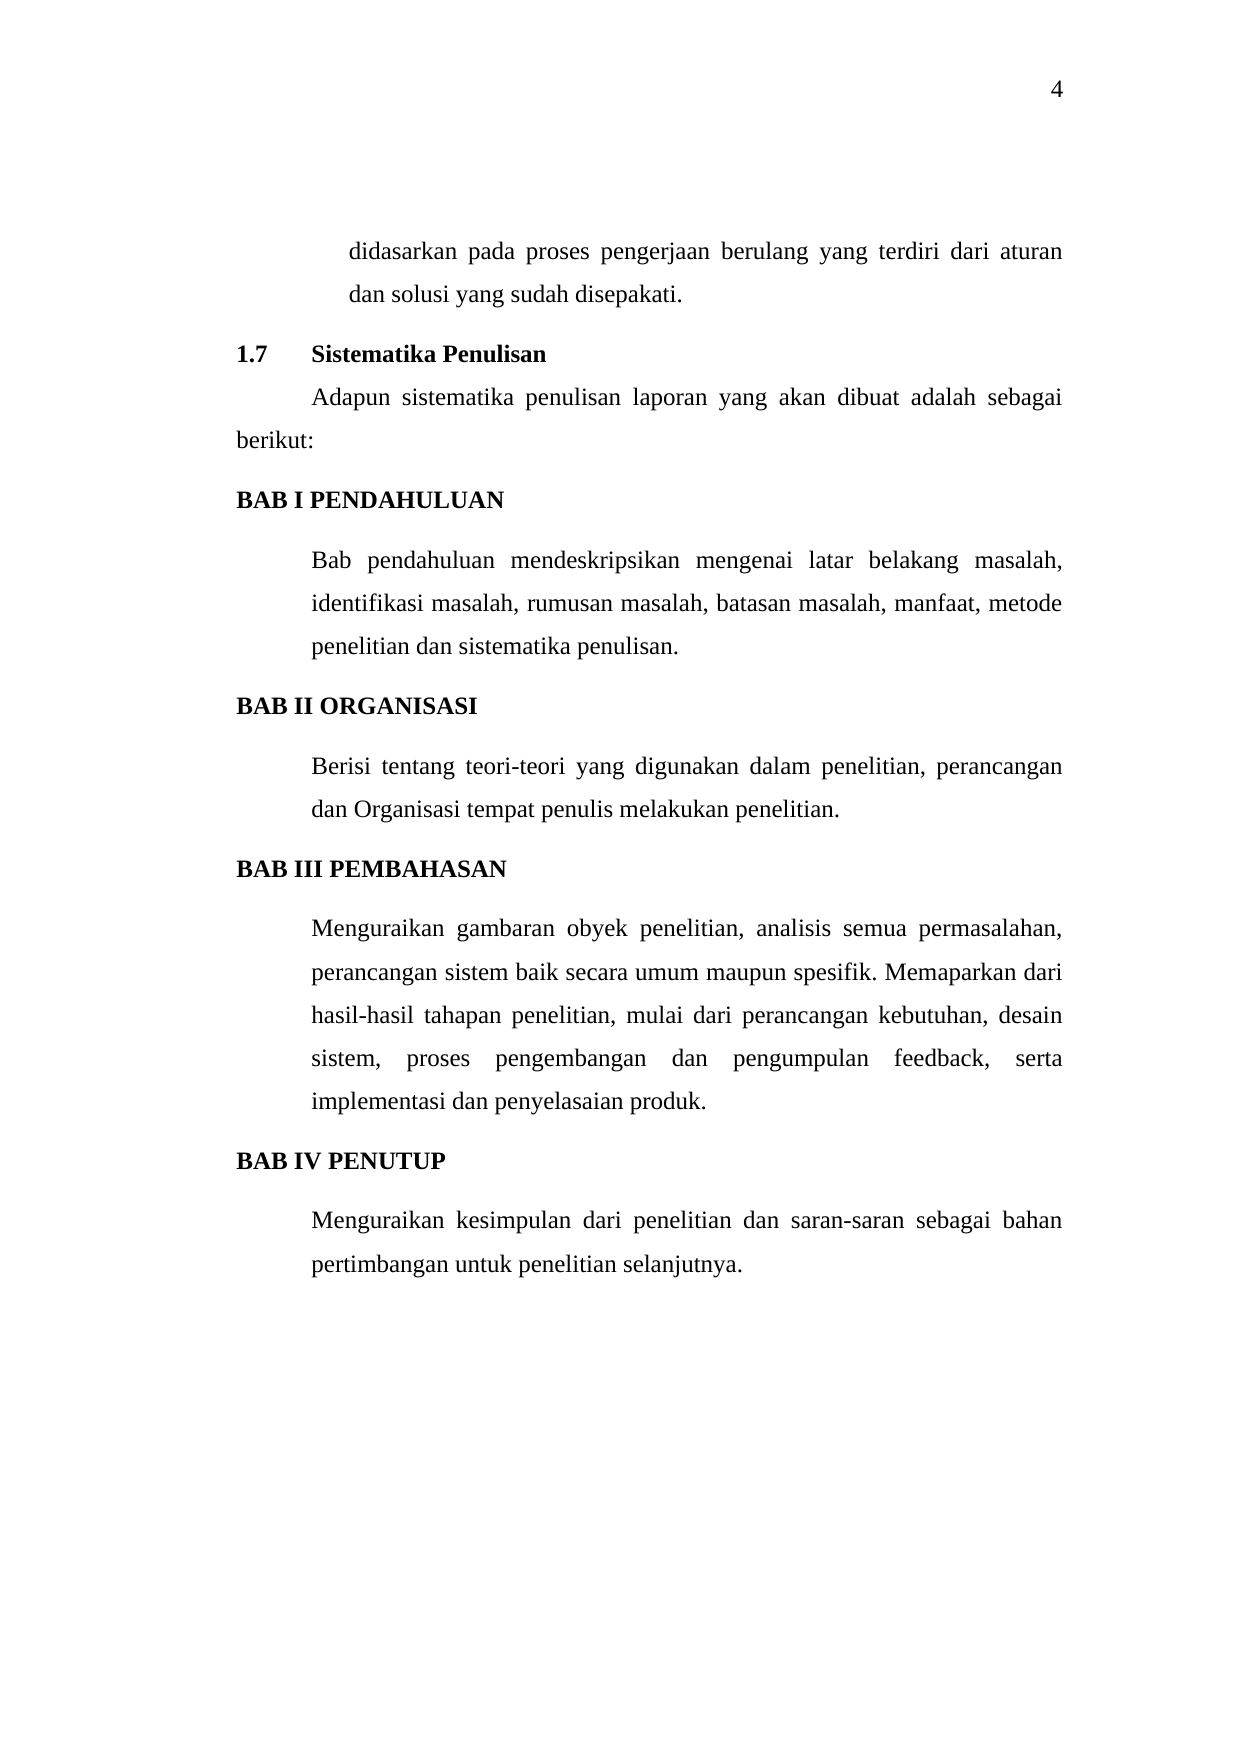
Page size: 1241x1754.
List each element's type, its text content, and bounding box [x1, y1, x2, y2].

text BAB III PEMBAHASAN [236, 854, 1063, 882]
text Menguraikan kesimpulan dari penelitian dan saran-saran sebagai bahan pertimbangan untuk penelitian selanjutnya. [311, 1206, 1063, 1277]
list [349, 236, 1063, 308]
text BAB IV PENUTUP [236, 1146, 1063, 1174]
text Menguraikan gambaran obyek penelitian, analisis semua permasalahan, perancangan sistem baik secara umum maupun spesifik. Memaparkan dari hasil-hasil tahapan penelitian, mulai dari perancangan kebutuhan, desain sistem, proses pengembangan dan pengumpulan feedback, serta implementasi dan penyelasaian produk. [311, 913, 1063, 1115]
text Berisi tentang teori-teori yang digunakan dalam penelitian, perancangan dan Organisasi tempat penulis melakukan penelitian. [311, 751, 1063, 823]
text Bab pendahuluan mendeskripsikan mengenai latar belakang masalah, identifikasi masalah, rumusan masalah, batasan masalah, manfaat, metode penelitian dan sistematika penulisan. [311, 545, 1063, 660]
text BAB II ORGANISASI [236, 691, 1063, 720]
text Adapun sistematika penulisan laporan yang akan dibuat adalah sebagai berikut: [236, 382, 1063, 454]
text BAB I PENDAHULUAN [236, 485, 1063, 514]
subtitle Sistematika Penulisan [236, 339, 1063, 368]
